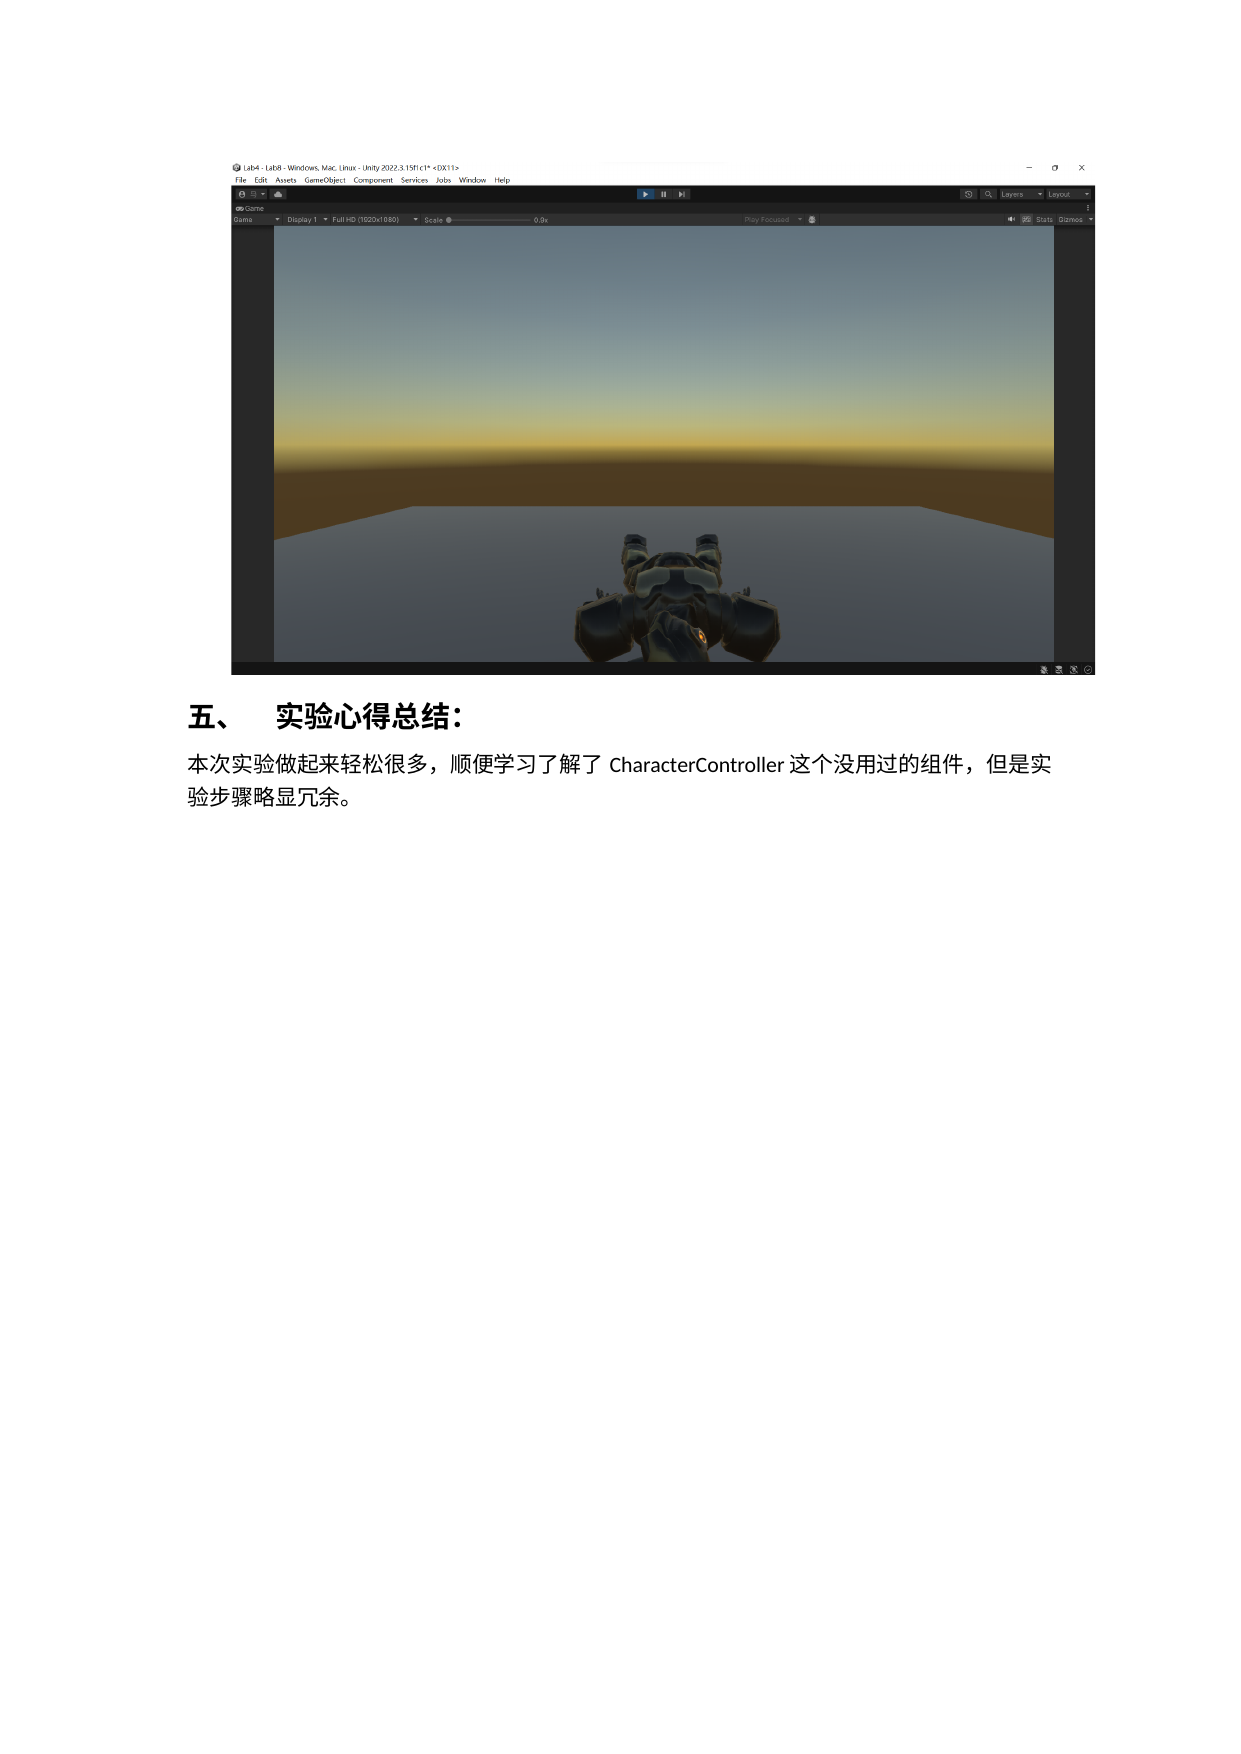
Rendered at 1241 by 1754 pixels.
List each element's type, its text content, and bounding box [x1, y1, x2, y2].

list 实验心得总结： [187, 682, 1053, 747]
picture [231, 162, 1096, 675]
text 本次实验做起来轻松很多，顺便学习了解了CharacterController这个没用过的组件，但是实验步骤略显冗余。 [187, 747, 1053, 812]
